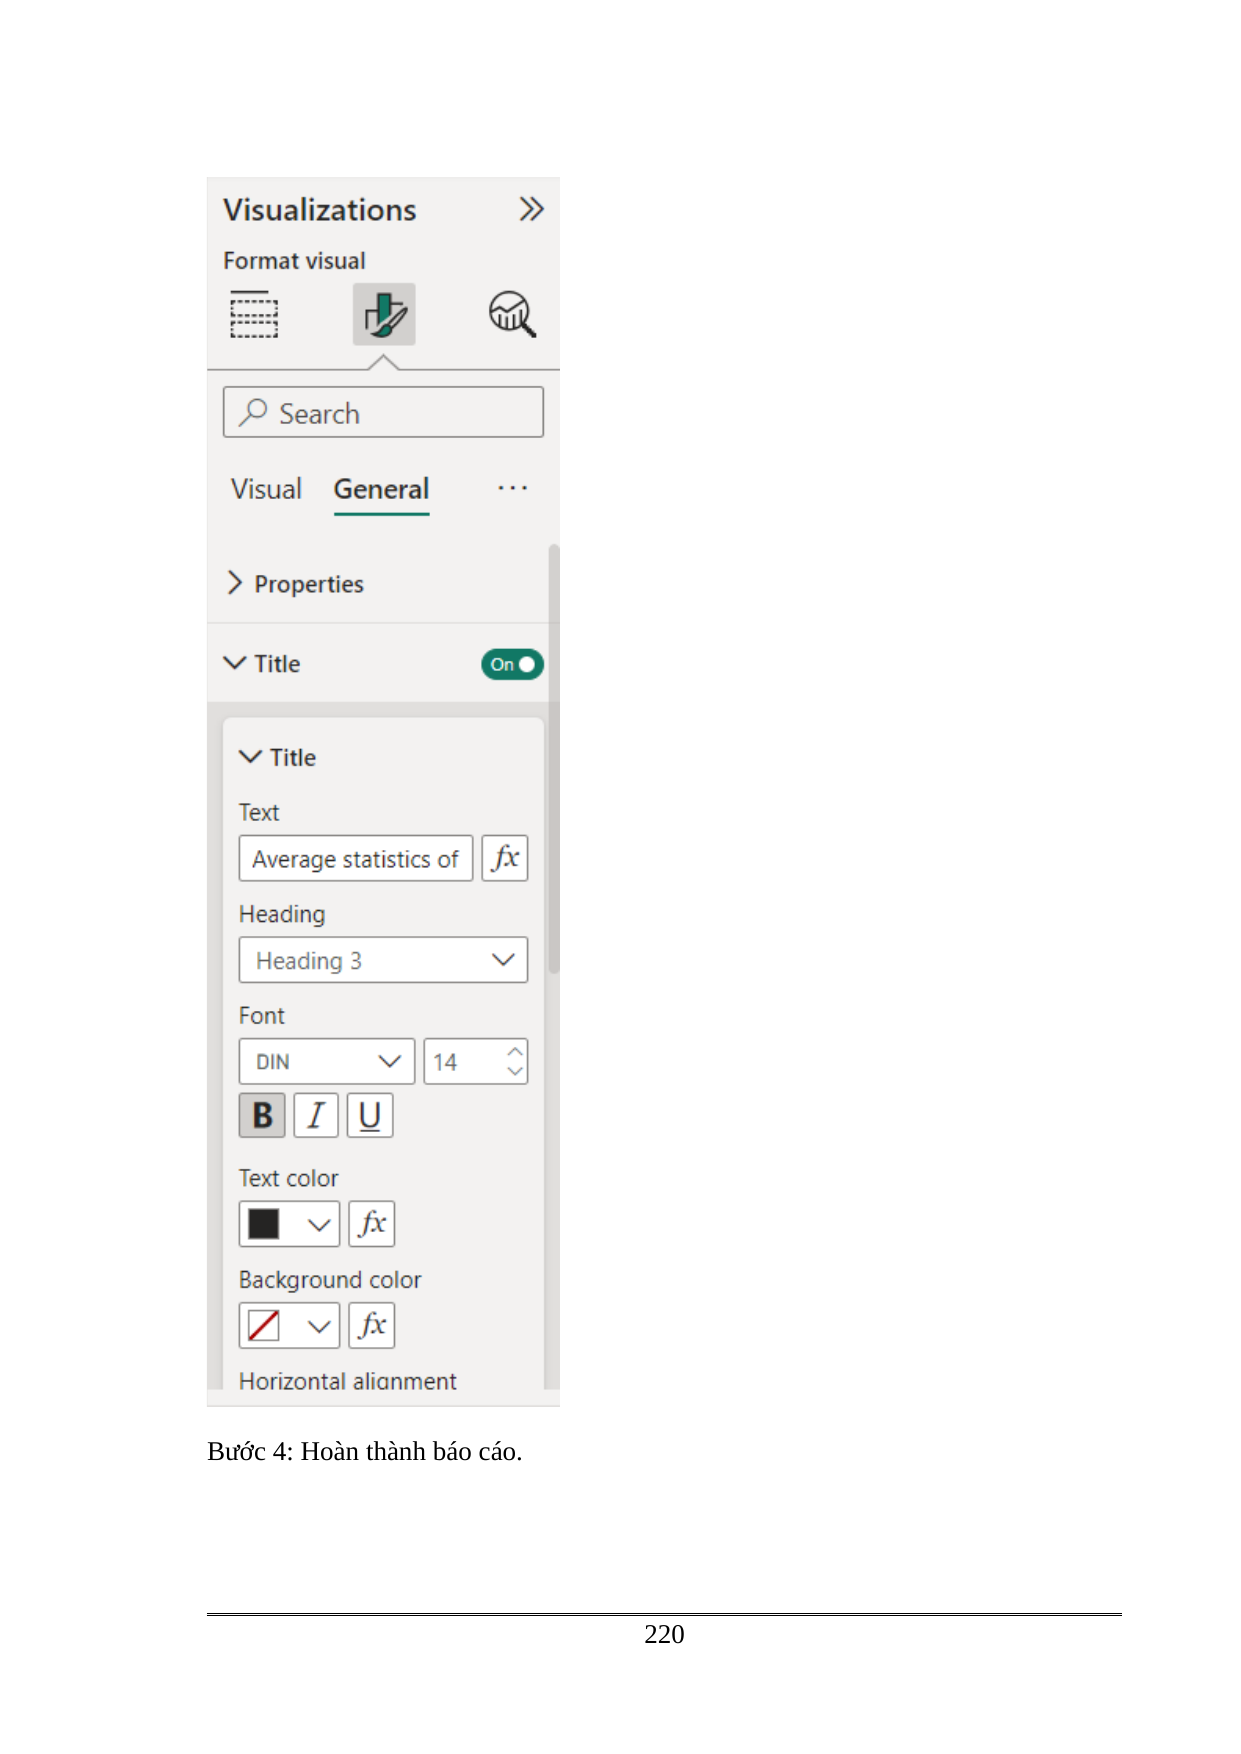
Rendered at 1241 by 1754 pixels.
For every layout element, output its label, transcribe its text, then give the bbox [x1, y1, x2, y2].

picture [206, 177, 560, 1407]
text Bước 4: Hoàn thành báo cáo. [207, 1435, 1122, 1466]
